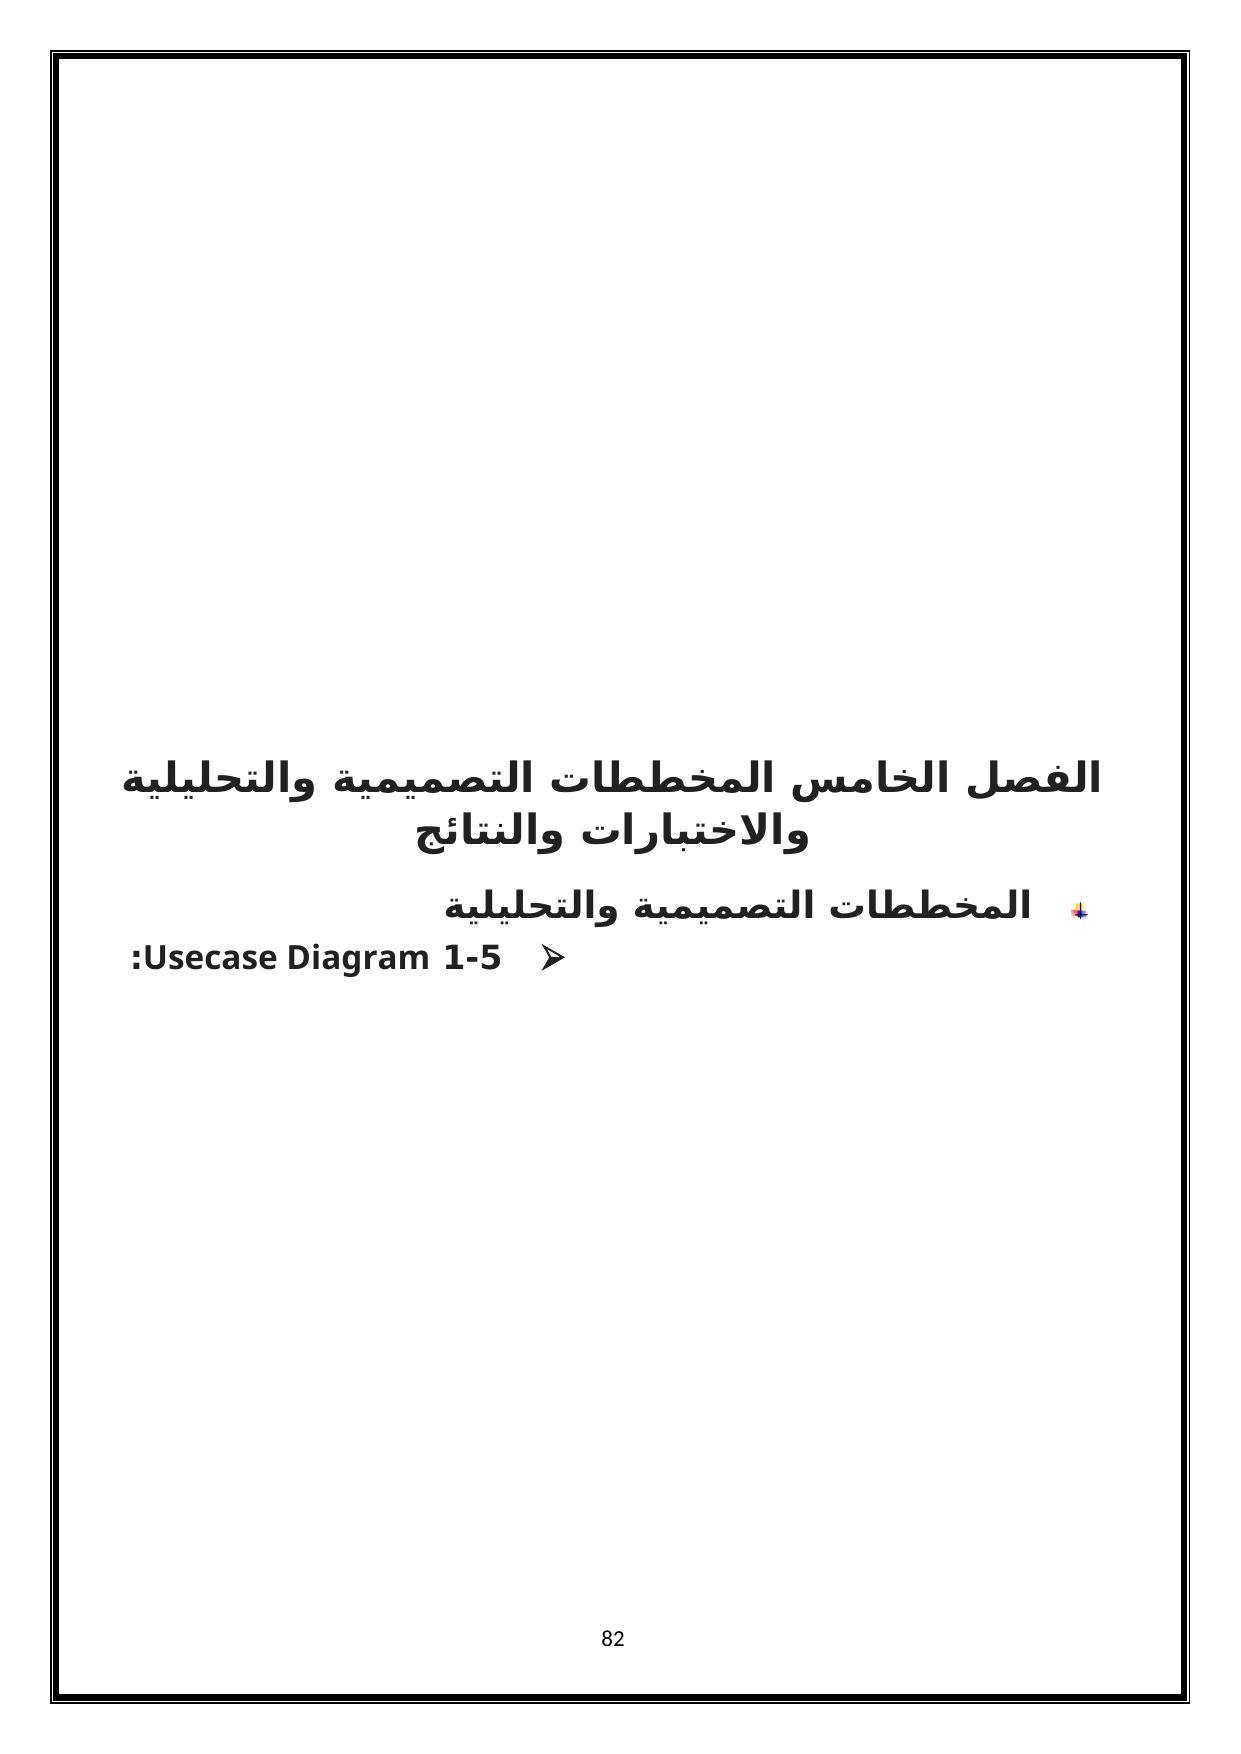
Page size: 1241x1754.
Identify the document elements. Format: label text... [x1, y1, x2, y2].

list المخططات التصميمية والتحليلية [118, 883, 1070, 927]
text الفصل الخامس المخططات التصميمية والتحليلية والاختبارات والنتائج [118, 754, 1107, 855]
list 1-5 Usecase Diagram: [118, 934, 1070, 979]
picture [1071, 901, 1088, 919]
